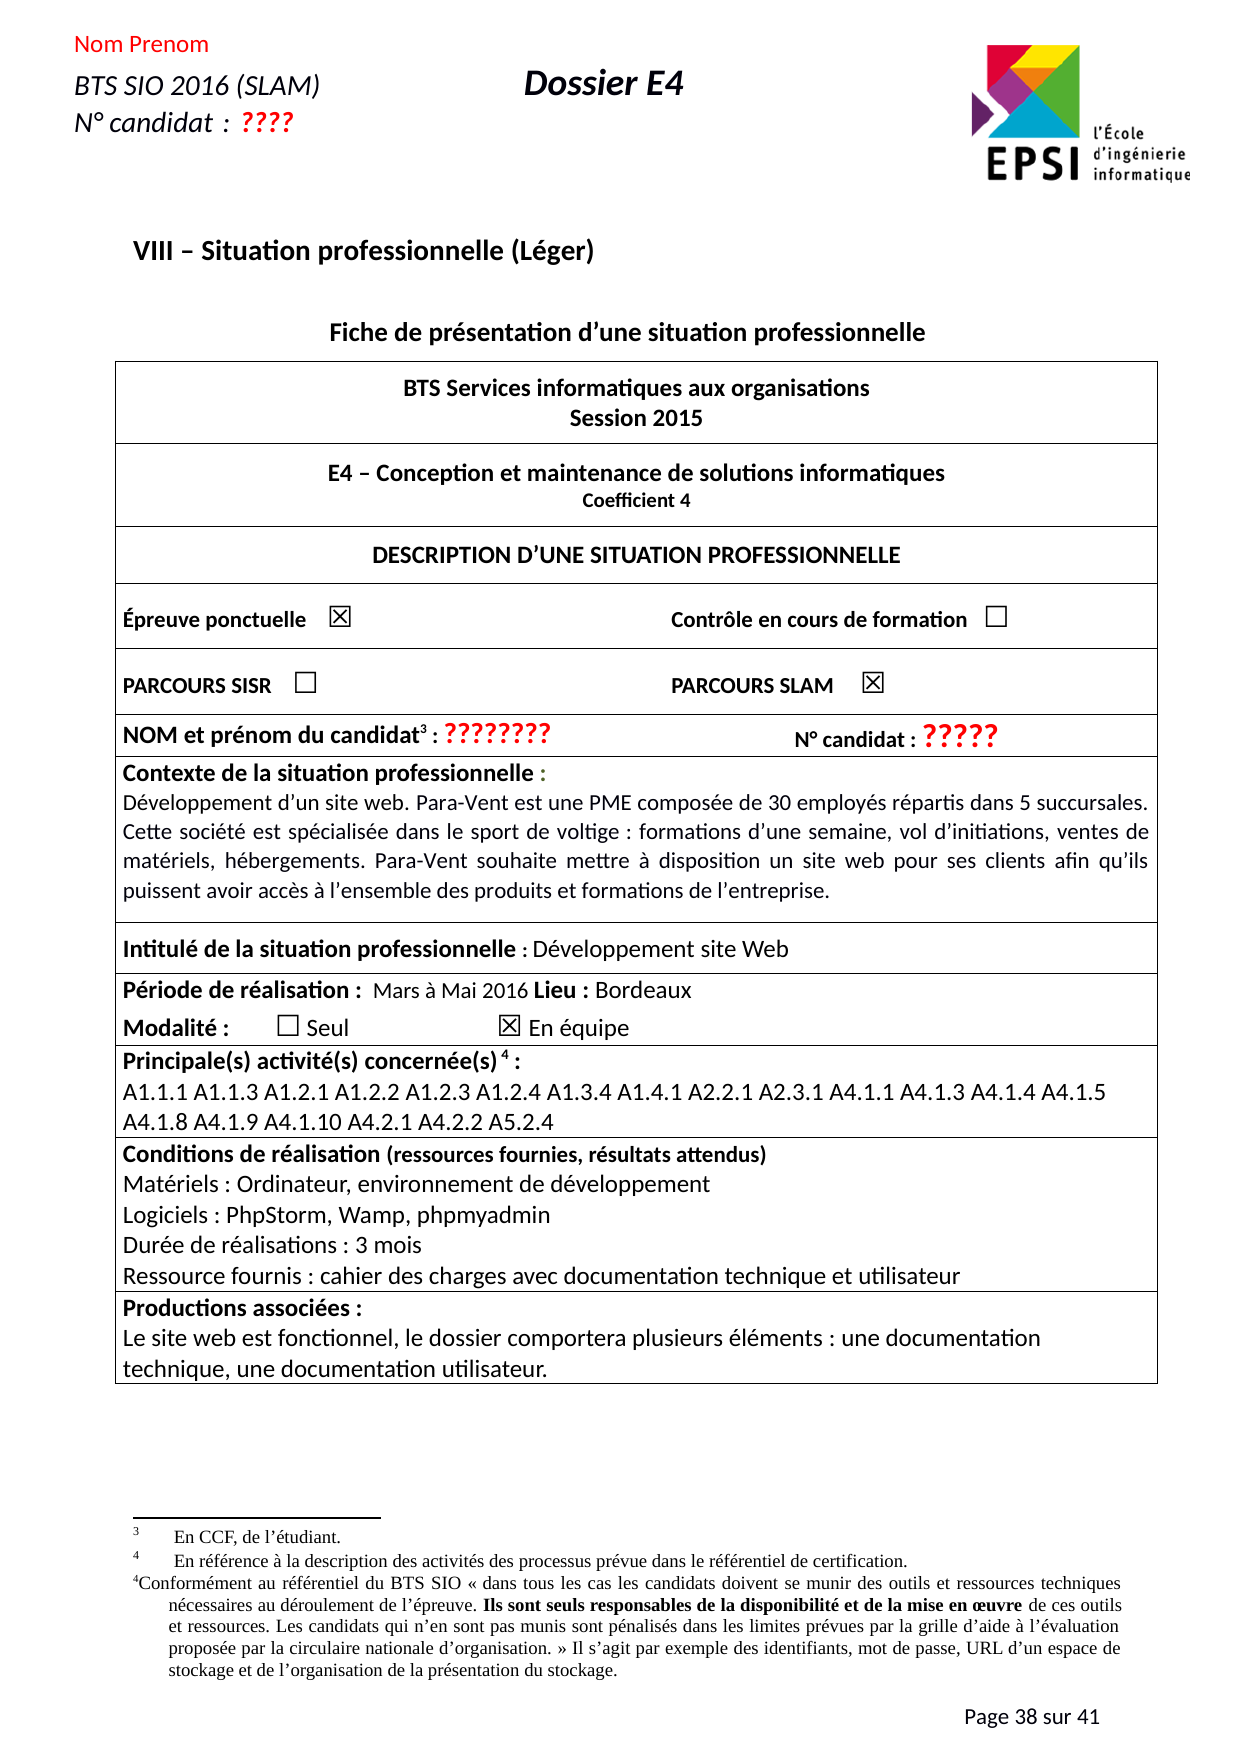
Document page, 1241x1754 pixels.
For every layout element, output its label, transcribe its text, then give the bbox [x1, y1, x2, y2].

table_cell DESCRIPTION D’UNE SITUATION PROFESSIONNELLE [116, 527, 1157, 583]
table_cell PARCOURS SLAM [664, 649, 1157, 714]
text Fiche de présentation d’une situation professionnelle [133, 315, 1122, 348]
table_cell Contexte de la situation professionnelle : Développement d’un site web. Para-Vent est une PME composée de 30 employés répartis dans 5 succursales. Cette société est spécialisée dans le sport de voltige : formations d’une semaine, vol d’initiations, ventes de matériels, hébergements. Para-Vent souhaite mettre à disposition un site web pour ses clients afin qu’ils puissent avoir accès à l’ensemble des produits et formations de l’entreprise. [116, 757, 1157, 922]
table_cell Productions associées : Le site web est fonctionnel, le dossier comportera plusieurs éléments : une documentation technique, une documentation utilisateur. [116, 1292, 1157, 1383]
table_cell Principale(s) activité(s) concernée(s) : A1.1.1 A1.1.3 A1.2.1 A1.2.2 A1.2.3 A1.2.4 A1.3.4 A1.4.1 A2.2.1 A2.3.1 A4.1.1 A4.1.3 A4.1.4 A4.1.5 A4.1.8 A4.1.9 A4.1.10 A4.2.1 A4.2.2 A5.2.4 [116, 1046, 1157, 1137]
table_cell Période de réalisation : Mars à Mai 2016 Lieu : Bordeaux Modalité : Seul En équipe [116, 974, 1157, 1044]
table_cell Intitulé de la situation professionnelle : Développement site Web [116, 923, 1157, 973]
table_header BTS Services informatiques aux organisations Session 2015 [116, 362, 1157, 443]
table_cell Conditions de réalisation (ressources fournies, résultats attendus) Matériels : Ordinateur, environnement de développement Logiciels : PhpStorm, Wamp, phpmyadmin Durée de réalisations : 3 mois Ressource fournis : cahier des charges avec documentation technique et utilisateur [116, 1138, 1157, 1291]
subtitle VIII – Situation professionnelle (Léger) [133, 232, 1122, 267]
table_cell PARCOURS SISR [116, 649, 664, 714]
picture [971, 45, 1190, 183]
table_cell N° candidat : ????? [787, 715, 1157, 756]
table_cell E4 – Conception et maintenance de solutions informatiques Coefficient 4 [116, 444, 1157, 526]
table_cell Contrôle en cours de formation [664, 584, 1157, 648]
table_cell NOM et prénom du candidat : ???????? [116, 715, 787, 756]
table_cell Épreuve ponctuelle [116, 584, 664, 648]
